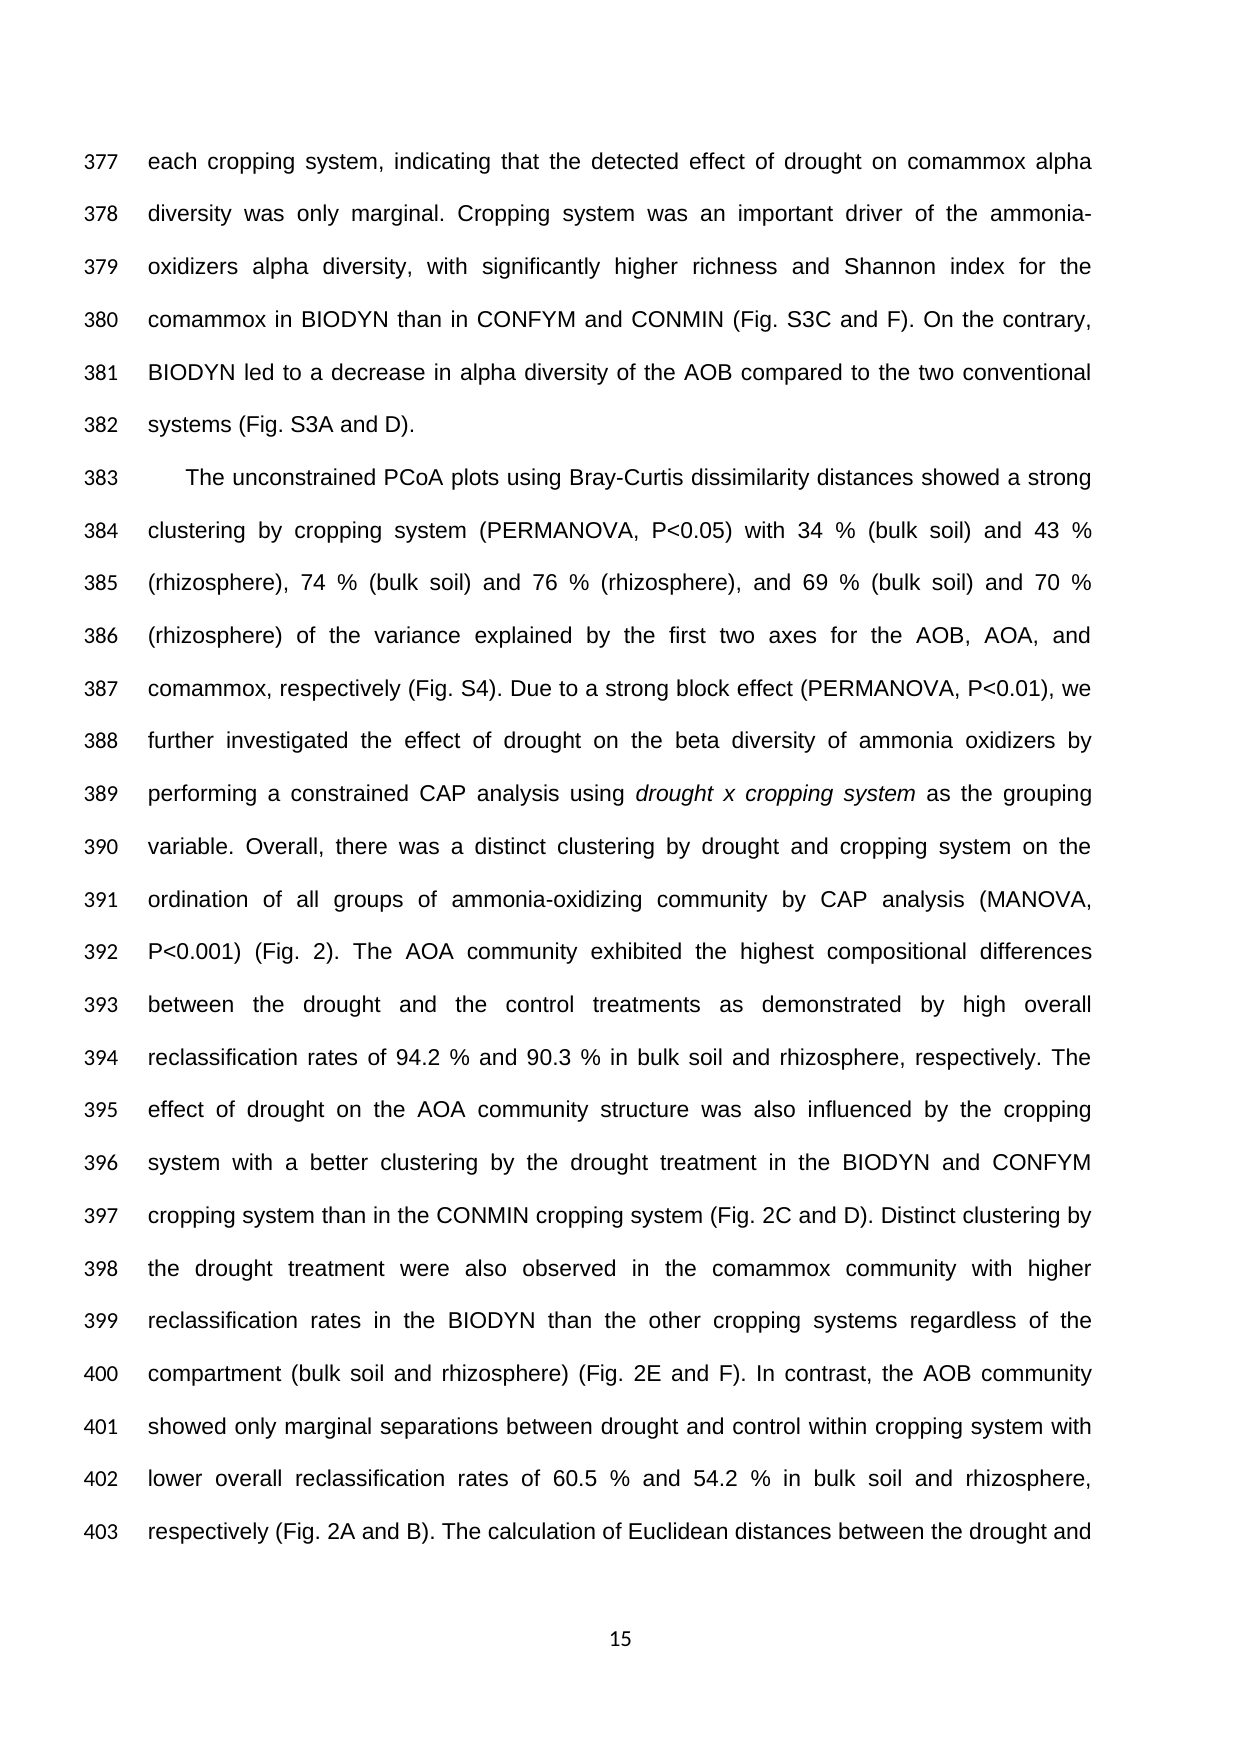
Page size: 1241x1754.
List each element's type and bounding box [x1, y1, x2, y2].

text [148, 464, 1093, 1544]
text [148, 148, 1093, 437]
